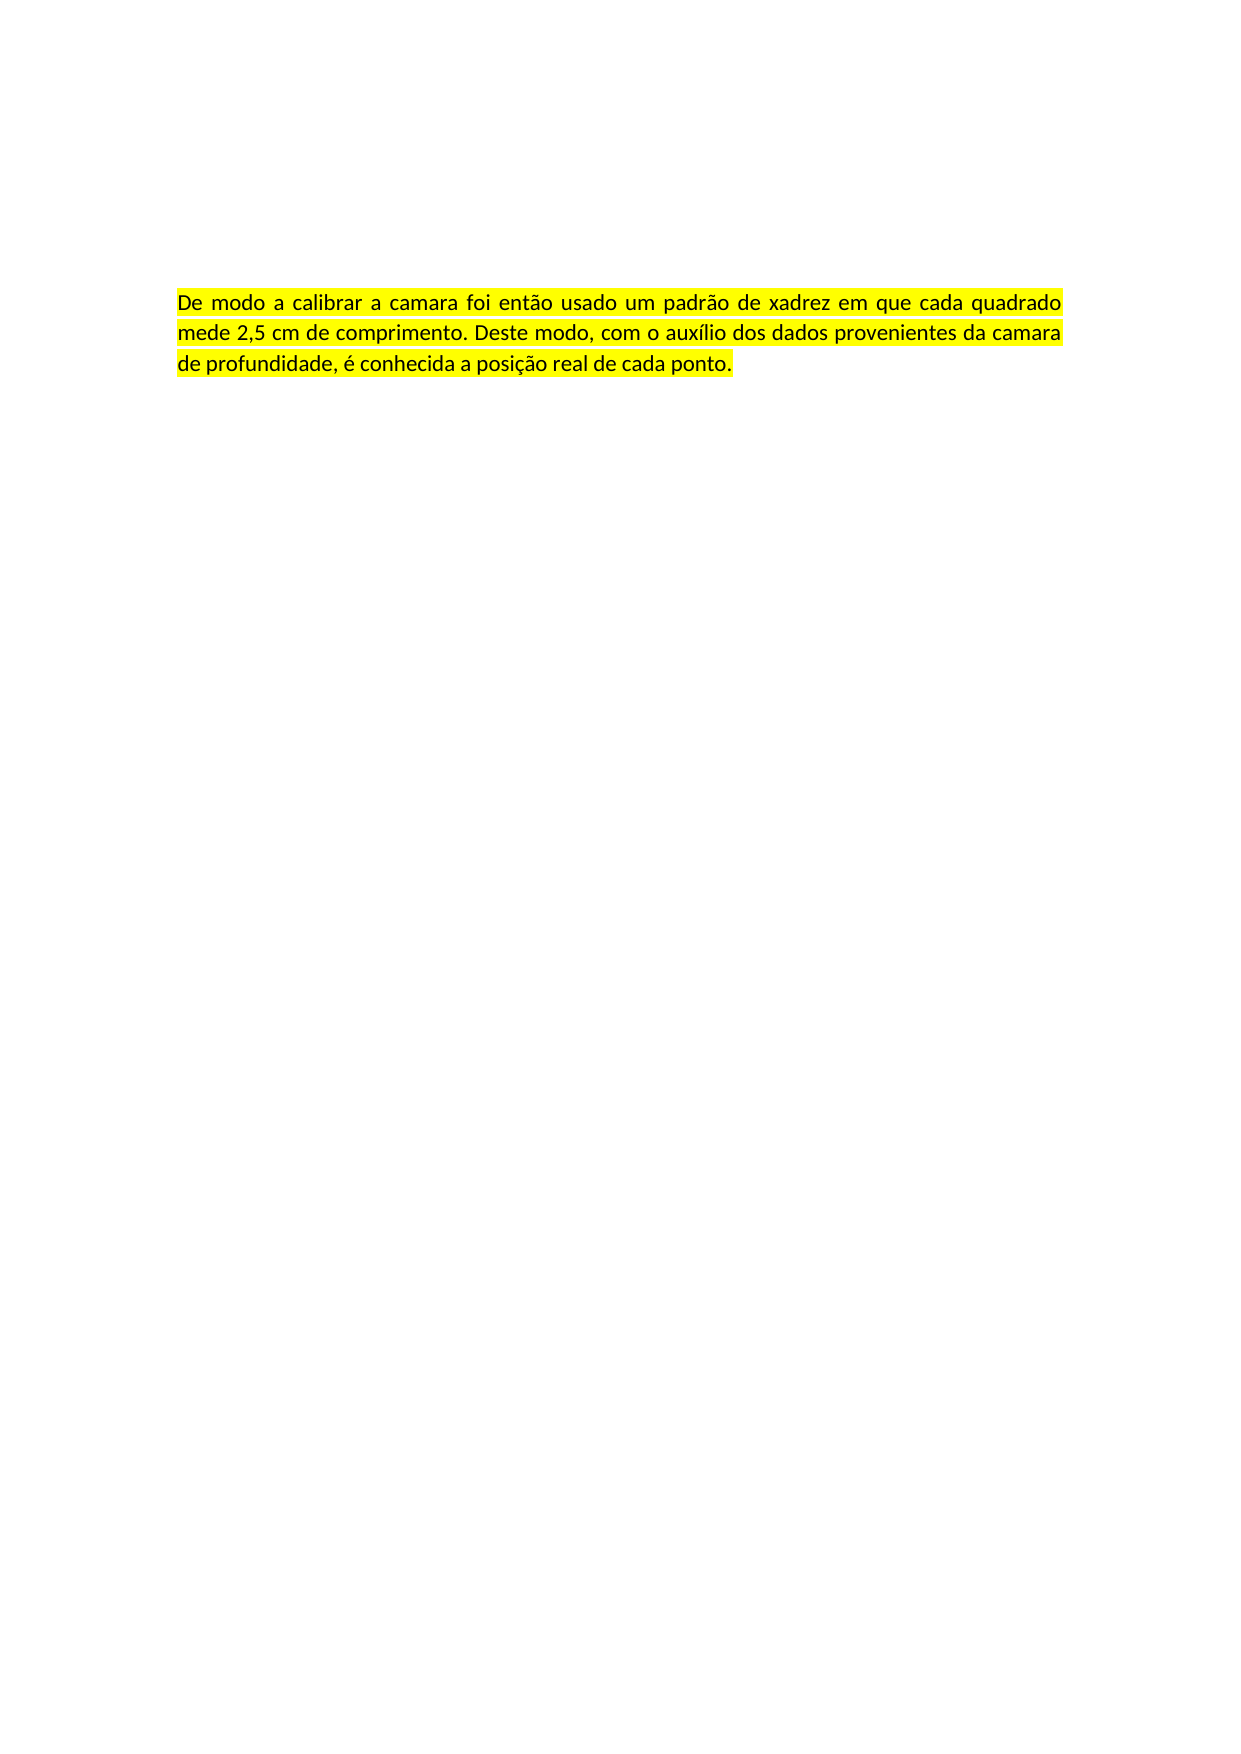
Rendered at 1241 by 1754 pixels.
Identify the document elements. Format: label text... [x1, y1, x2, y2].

text De modo a calibrar a camara foi então usado um padrão de xadrez em que cada quadrado mede 2,5 cm de comprimento. Deste modo, com o auxílio dos dados provenientes da camara de profundidade, é conhecida a posição real de cada ponto. [177, 346, 1063, 377]
